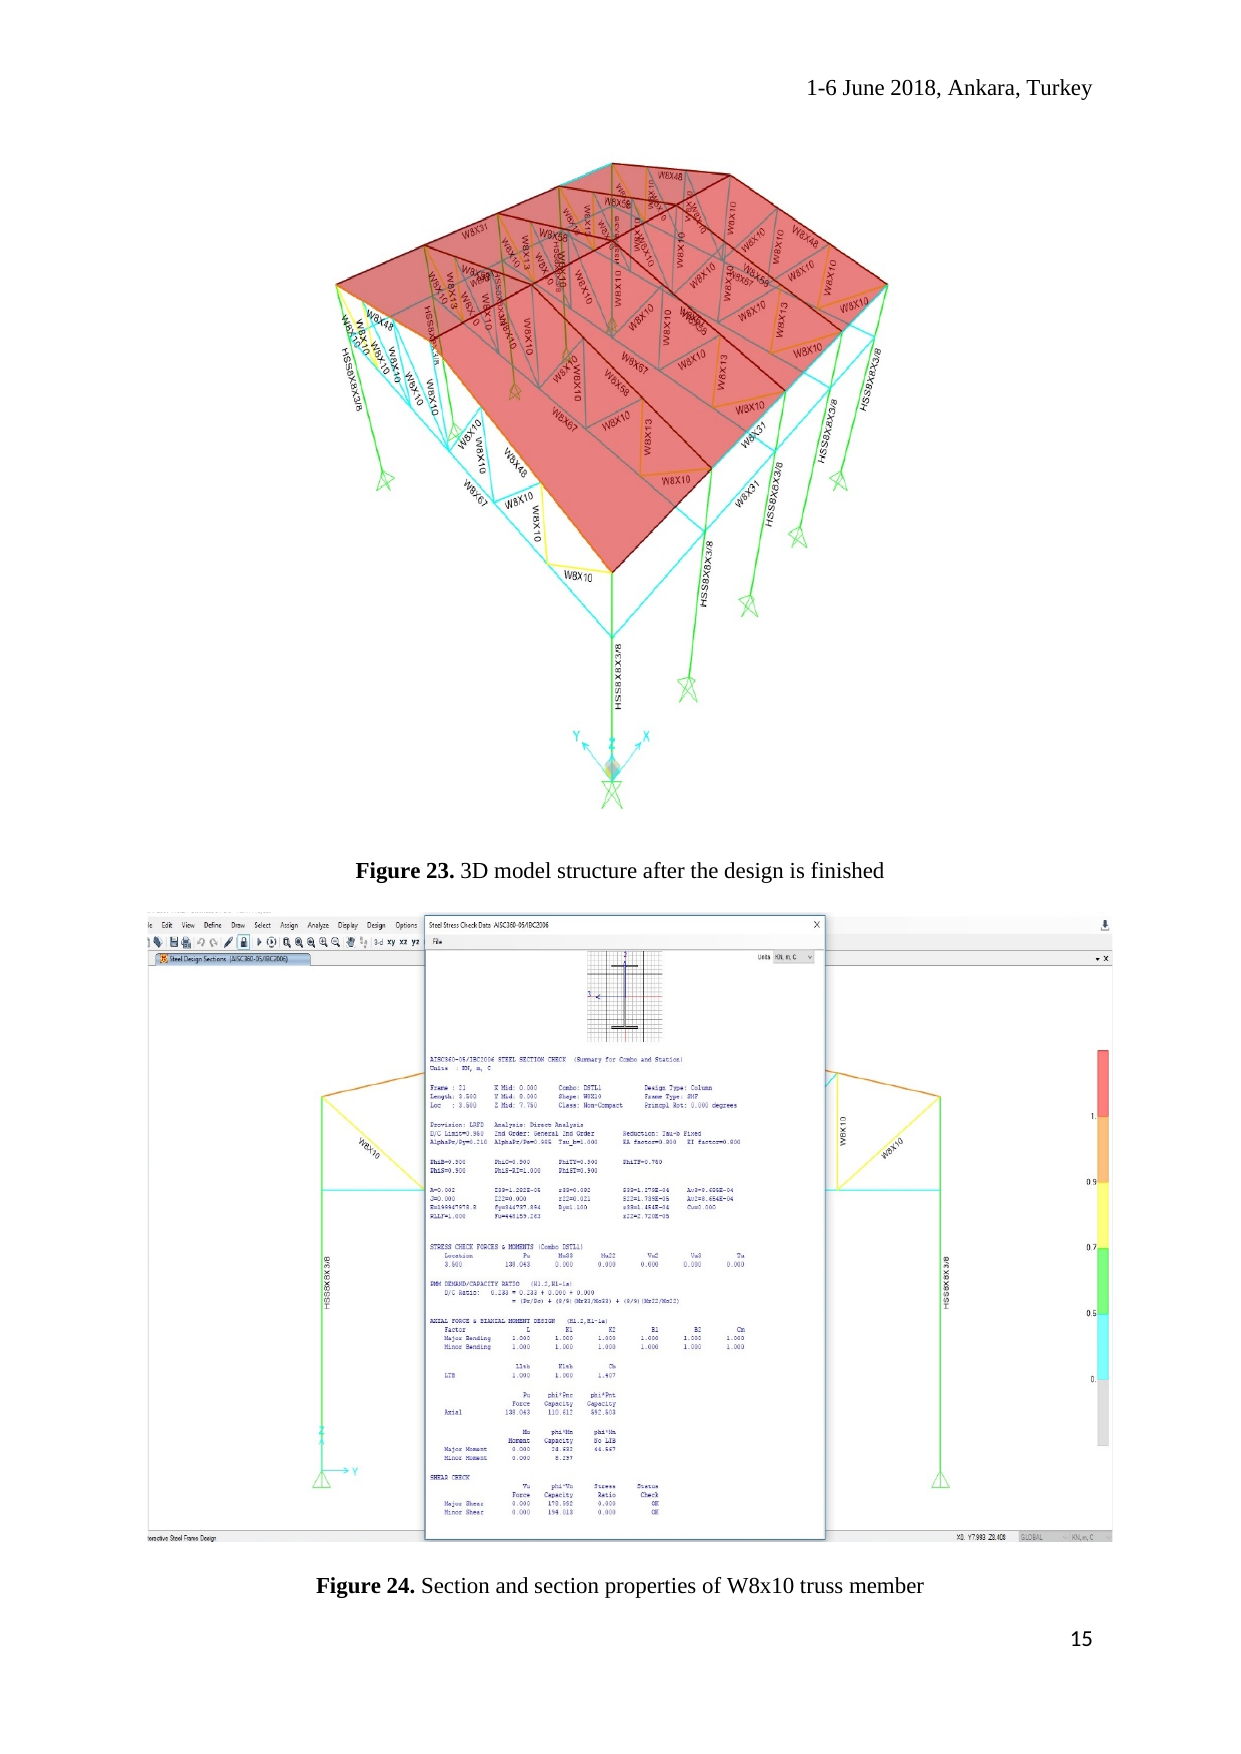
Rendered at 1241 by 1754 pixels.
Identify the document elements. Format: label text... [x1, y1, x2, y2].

picture [282, 147, 959, 827]
text Figure 23. 3D model structure after the design is finished [148, 857, 1093, 883]
text Figure 24. Section and section properties of W8x10 truss member [148, 1572, 1093, 1598]
picture [147, 912, 1113, 1542]
